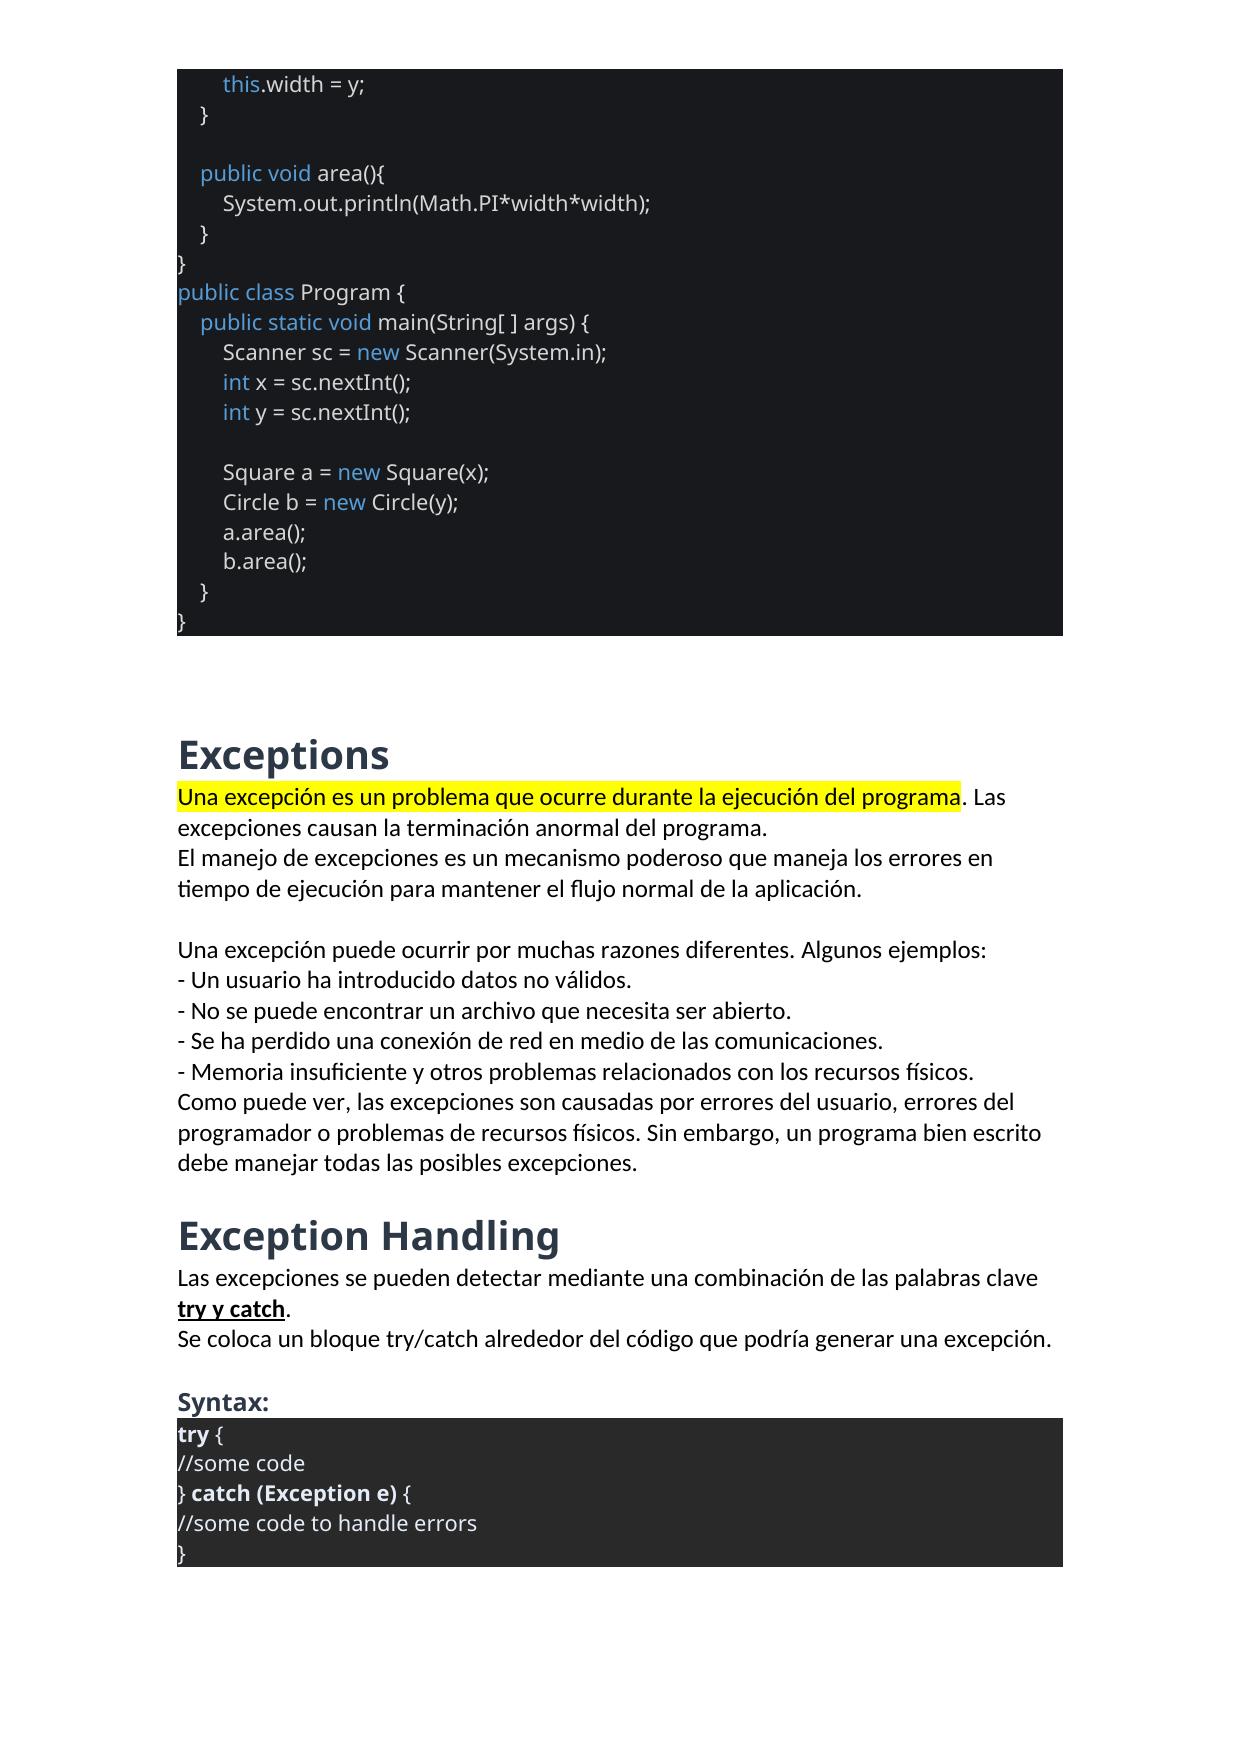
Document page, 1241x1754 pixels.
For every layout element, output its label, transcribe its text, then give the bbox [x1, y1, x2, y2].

text } [177, 99, 1063, 128]
text Se coloca un bloque try/catch alrededor del código que podría generar una excepción. [177, 1323, 1063, 1354]
subtitle Exception Handling [177, 1208, 1063, 1262]
text a.area(); [177, 516, 1063, 546]
text System.out.println(Math.PI*width*width); [177, 188, 1063, 218]
text public class Program { [177, 277, 1063, 307]
text } [177, 218, 1063, 248]
text Circle b = new Circle(y); [177, 487, 1063, 516]
text Square a = new Square(x); [177, 457, 1063, 487]
subtitle Exceptions [177, 727, 1063, 781]
text Como puede ver, las excepciones son causadas por errores del usuario, errores del programador o problemas de recursos físicos. Sin embargo, un programa bien escrito debe manejar todas las posibles excepciones. [177, 1086, 1063, 1178]
text El manejo de excepciones es un mecanismo poderoso que maneja los errores en tiempo de ejecución para mantener el flujo normal de la aplicación. [177, 842, 1063, 903]
text Syntax: [177, 1384, 1063, 1418]
text } [177, 606, 1063, 636]
text b.area(); [177, 546, 1063, 576]
text this.width = y; [177, 69, 1063, 99]
text Una excepción puede ocurrir por muchas razones diferentes. Algunos ejemplos: [177, 934, 1063, 964]
text } [177, 576, 1063, 606]
text Las excepciones se pueden detectar mediante una combinación de las palabras clave try y catch. [177, 1262, 1063, 1323]
text } [177, 248, 1063, 277]
text try { //some code } catch (Exception e) { //some code to handle errors } [177, 1418, 1063, 1567]
text public static void main(String[ ] args) { [177, 307, 1063, 337]
text - Se ha perdido una conexión de red en medio de las comunicaciones. [177, 1025, 1063, 1056]
text public void area(){ [177, 158, 1063, 188]
text - Memoria insuficiente y otros problemas relacionados con los recursos físicos. [177, 1056, 1063, 1086]
text Scanner sc = new Scanner(System.in); [177, 337, 1063, 367]
text int y = sc.nextInt(); [177, 397, 1063, 426]
text int x = sc.nextInt(); [177, 367, 1063, 397]
text - No se puede encontrar un archivo que necesita ser abierto. [177, 995, 1063, 1025]
text Una excepción es un problema que ocurre durante la ejecución del programa. Las excepciones causan la terminación anormal del programa. [177, 781, 1063, 842]
text - Un usuario ha introducido datos no válidos. [177, 964, 1063, 995]
